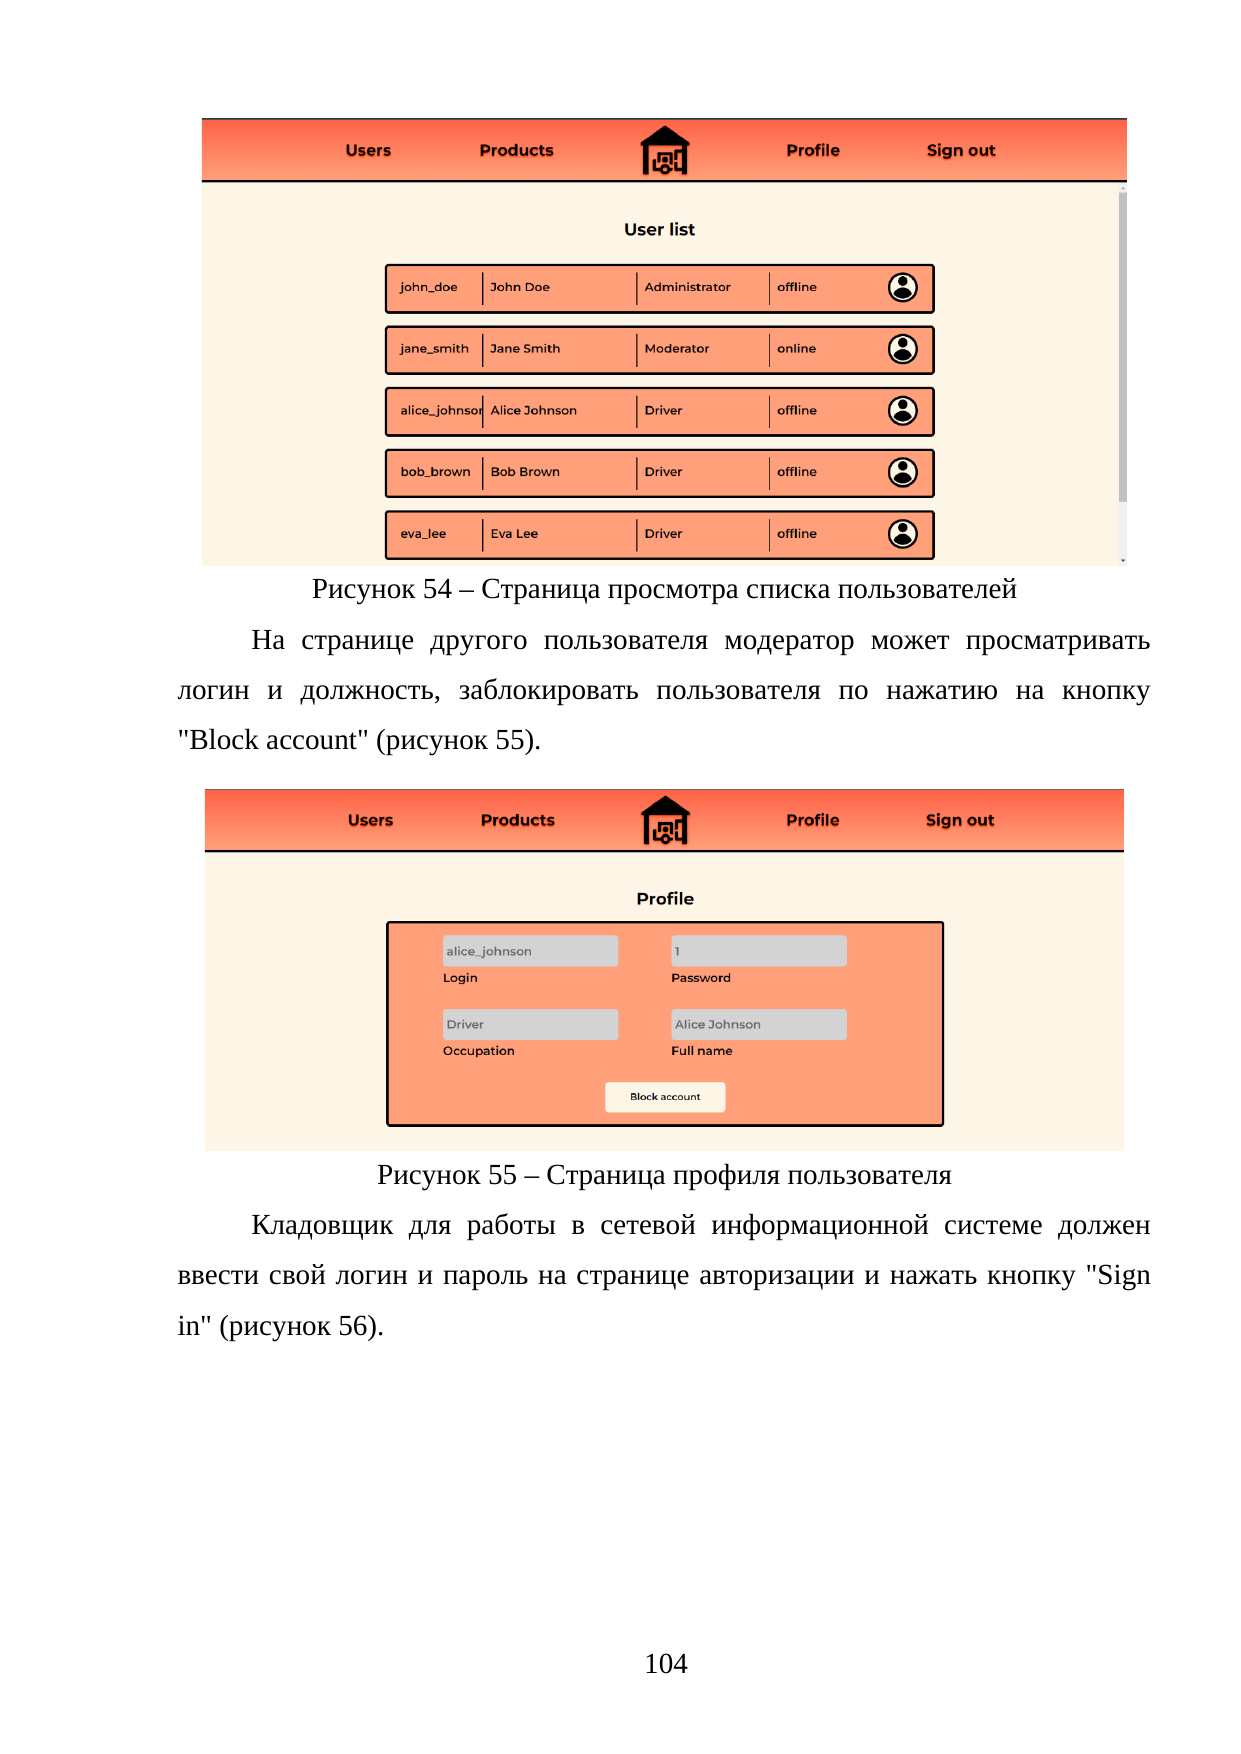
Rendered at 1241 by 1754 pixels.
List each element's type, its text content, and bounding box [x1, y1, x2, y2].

picture [204, 789, 1124, 1151]
title Рисунок 54 – Страница просмотра списка пользователей [177, 572, 1152, 605]
text Кладовщик для работы в сетевой информационной системе должен ввести свой логин и пароль на странице авторизации и нажать кнопку "Sign in" (рисунок 56). [177, 1207, 1152, 1341]
text На странице другого пользователя модератор может просматривать логин и должность, заблокировать пользователя по нажатию на кнопку "Block account" (рисунок 55). [177, 622, 1152, 756]
picture [201, 118, 1127, 566]
title Рисунок 55 – Страница профиля пользователя [177, 1157, 1152, 1190]
